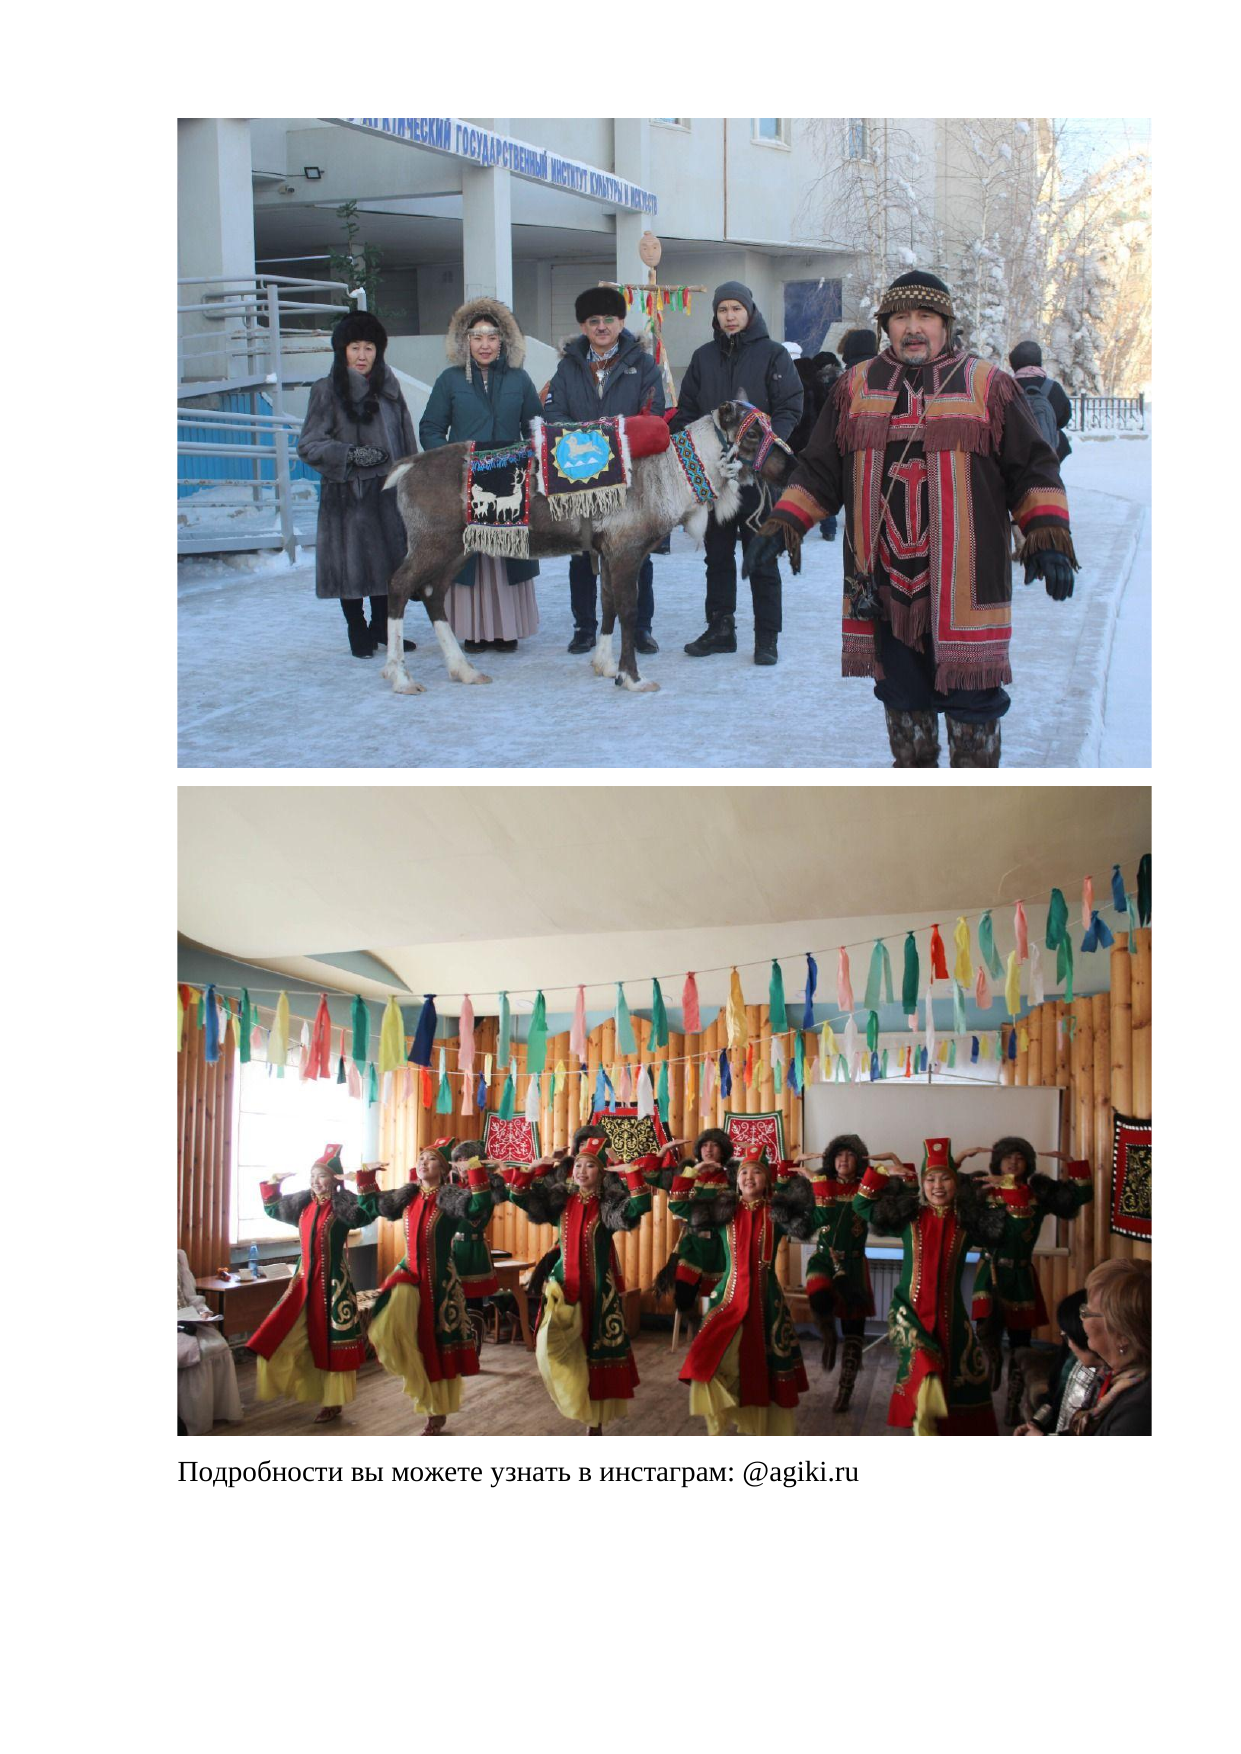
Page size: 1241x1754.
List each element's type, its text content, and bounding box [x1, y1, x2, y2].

text Подробности вы можете узнать в инстаграм: @agiki.ru [177, 1454, 1152, 1488]
picture [177, 118, 1152, 768]
picture [177, 786, 1152, 1436]
